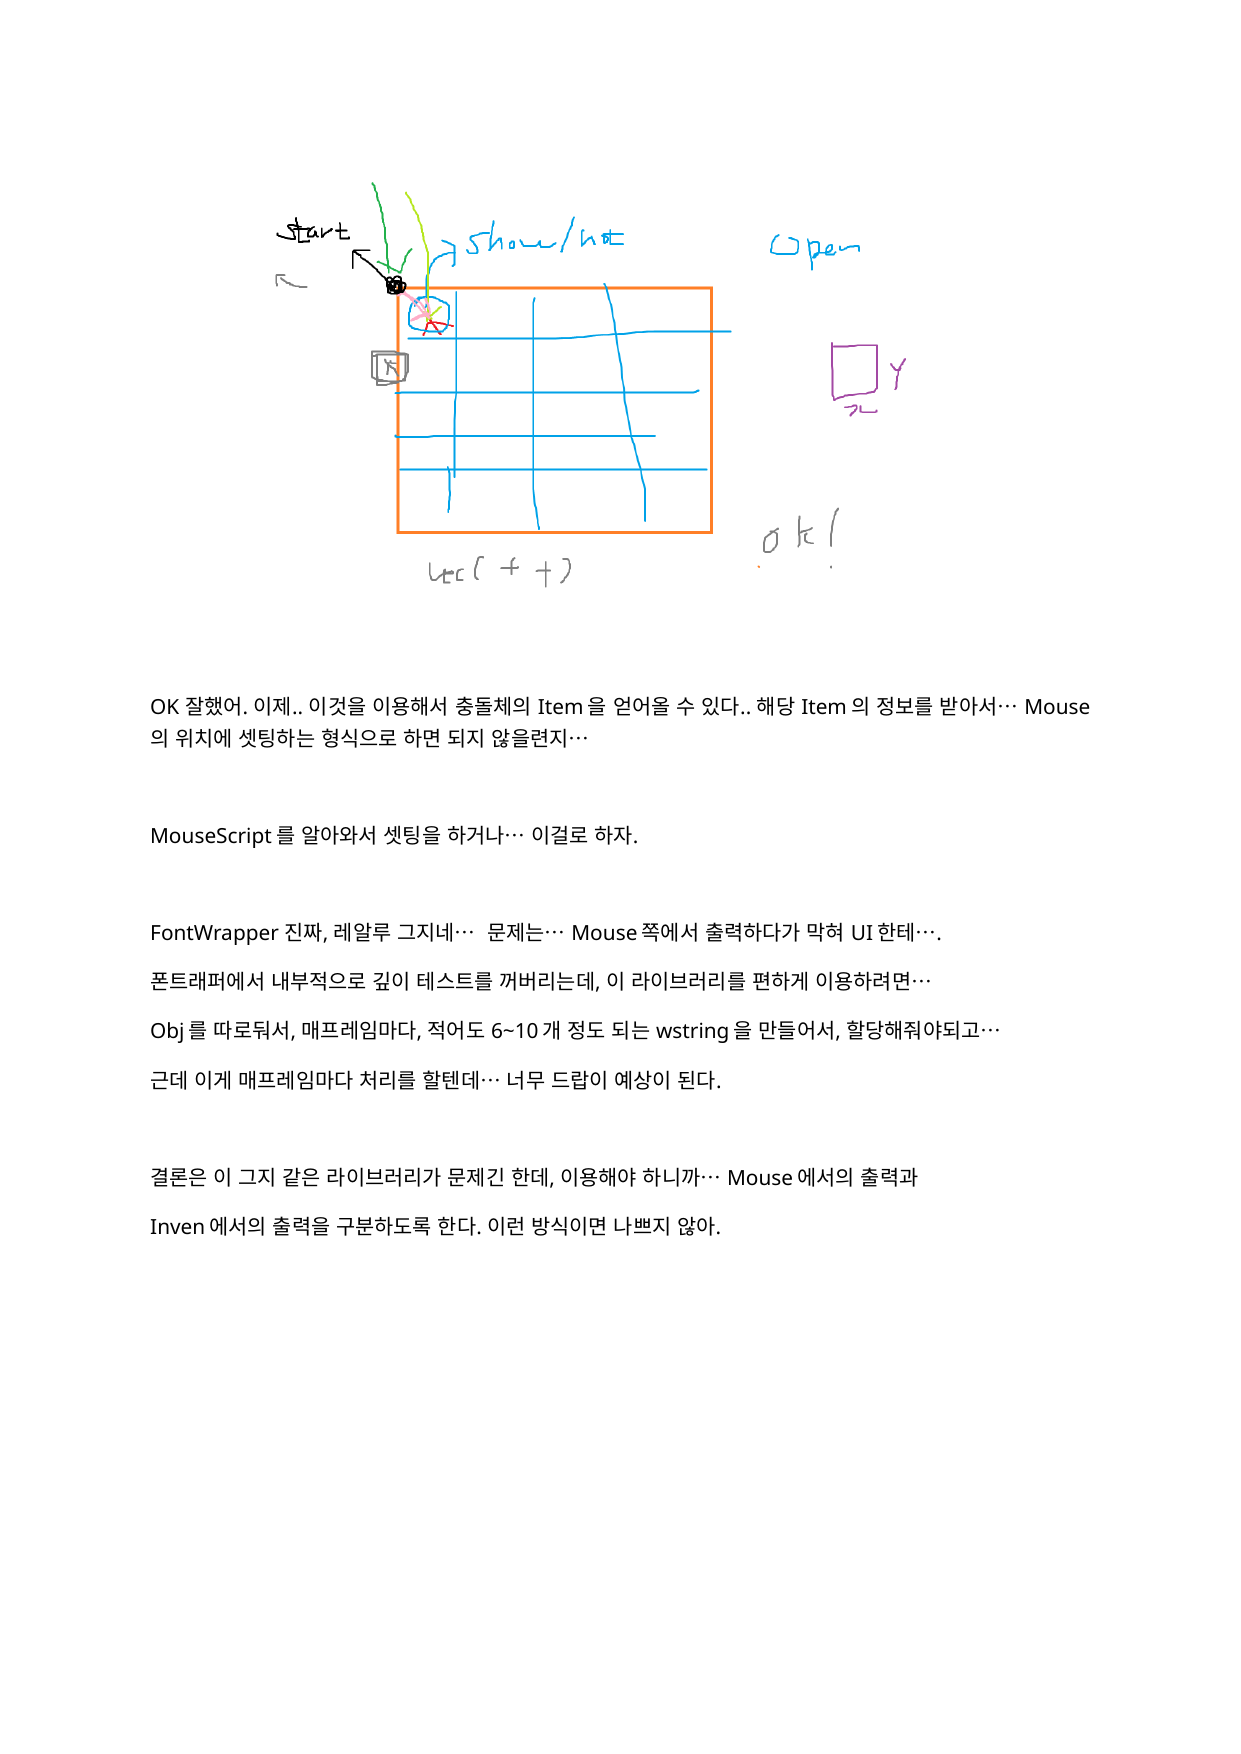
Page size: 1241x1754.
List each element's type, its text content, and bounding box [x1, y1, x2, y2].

picture [249, 177, 992, 624]
text MouseScript를 알아와서 셋팅을 하거나… 이걸로 하자. [150, 819, 1090, 849]
text FontWrapper 진짜, 레알루 그지네… 문제는… Mouse쪽에서 출력하다가 막혀 UI한테…. [150, 916, 1090, 946]
text 폰트래퍼에서 내부적으로 깊이 테스트를 꺼버리는데, 이 라이브러리를 편하게 이용하려면… [150, 965, 1090, 996]
text Inven에서의 출력을 구분하도록 한다. 이런 방식이면 나쁘지 않아. [150, 1210, 1090, 1240]
text Obj를 따로둬서, 매프레임마다, 적어도 6~10개 정도 되는 wstring을 만들어서, 할당해줘야되고… [150, 1015, 1090, 1045]
text OK 잘했어. 이제.. 이것을 이용해서 충돌체의 Item을 얻어올 수 있다.. 해당 Item의 정보를 받아서… Mouse의 위치에 셋팅하는 형식으로 하면 되지 않을련지… [150, 690, 1090, 753]
text 근데 이게 매프레임마다 처리를 할텐데… 너무 드랍이 예상이 된다. [150, 1064, 1090, 1094]
text 결론은 이 그지 같은 라이브러리가 문제긴 한데, 이용해야 하니까… Mouse에서의 출력과 [150, 1161, 1090, 1191]
